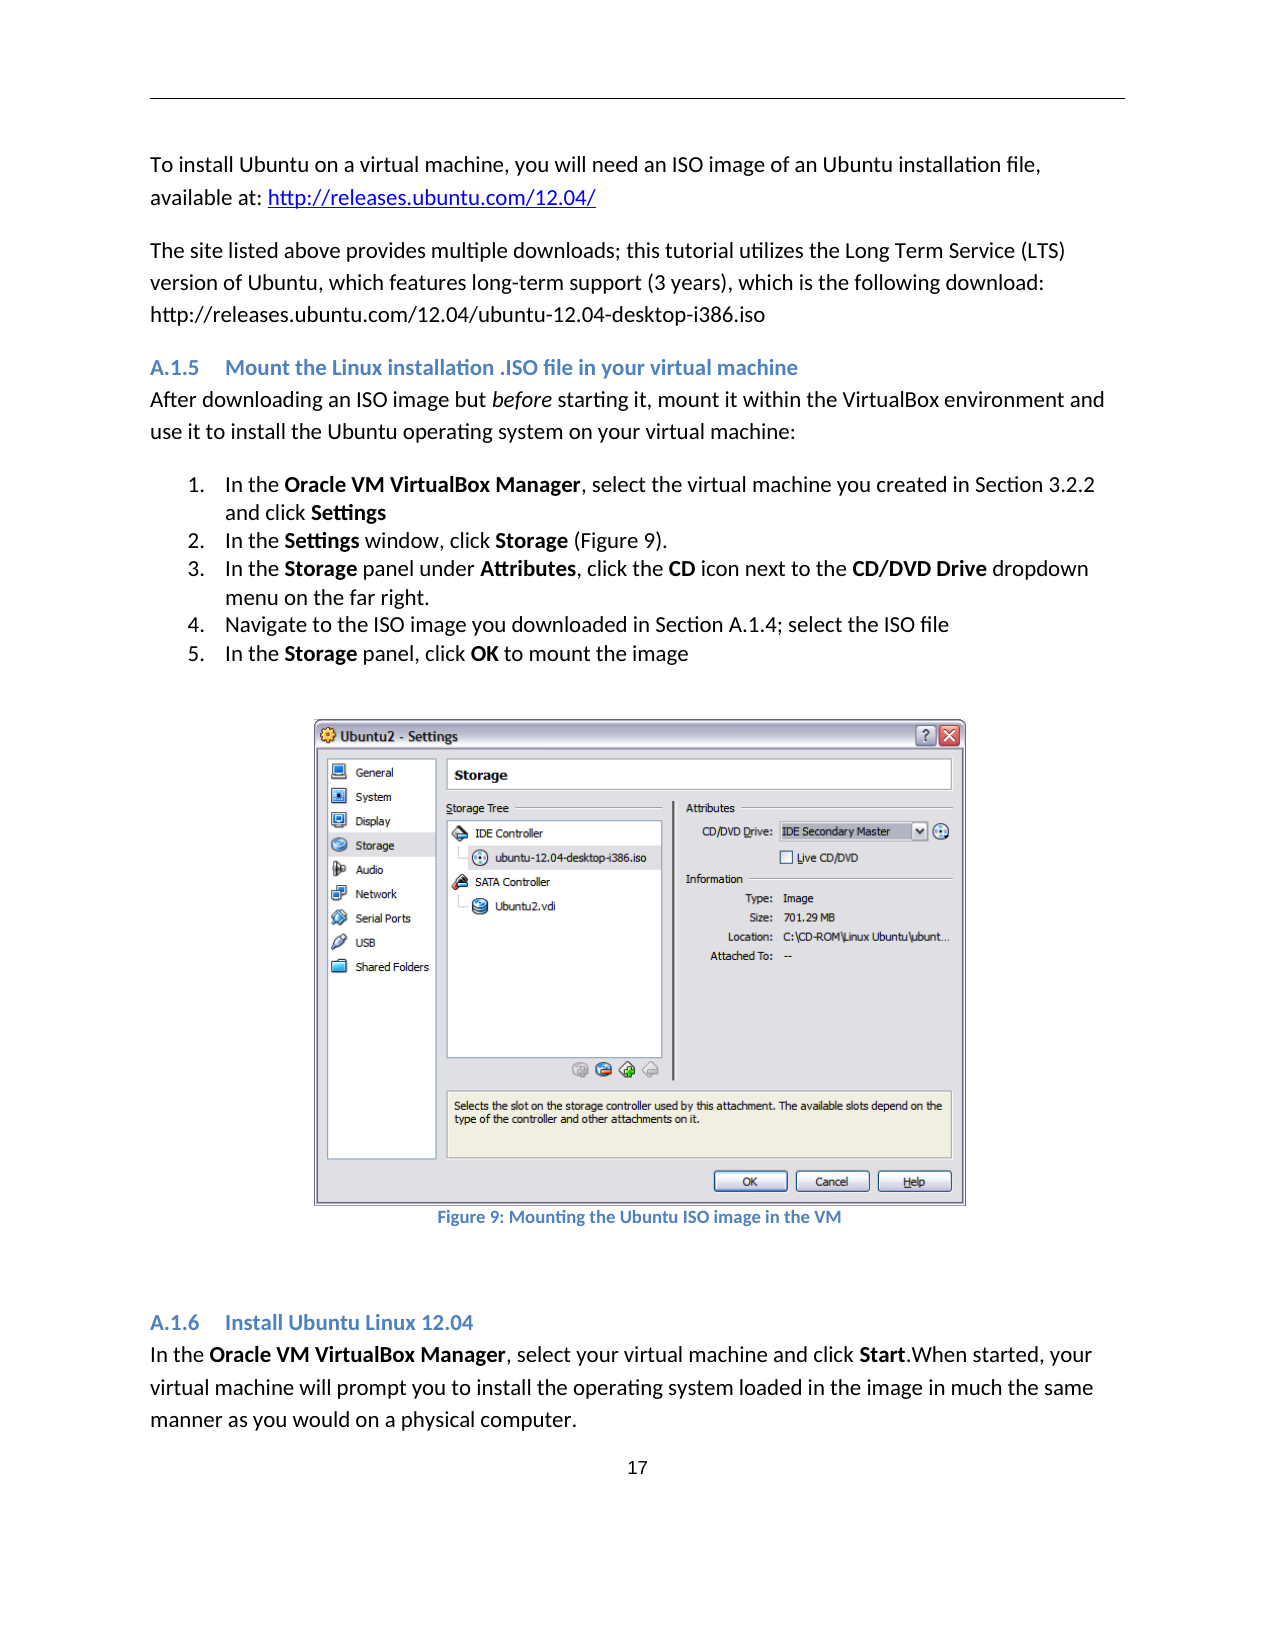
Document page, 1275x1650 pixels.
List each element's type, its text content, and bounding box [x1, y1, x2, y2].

picture [314, 719, 966, 1205]
list In the Storage panel under Attributes, click the CD icon next to the CD/DVD Drive dropdown menu on the far right. [187, 554, 1125, 611]
subtitle Mount the Linux installation .ISO file in your virtual machine [150, 353, 1125, 381]
text After downloading an ISO image but before starting it, mount it within the VirtualBox environment and use it to install the Ubuntu operating system on your virtual machine: [150, 385, 1125, 446]
list In the Storage panel, click OK to mount the image [187, 639, 1125, 667]
text The site listed above provides multiple downloads; this tutorial utilizes the Long Term Service (LTS) version of Ubuntu, which features long-term support (3 years), which is the following download: http://releases.ubuntu.com/12.04/ubuntu-12.04-desktop-i386.iso [150, 236, 1125, 328]
subtitle Install Ubuntu Linux 12.04 [150, 1308, 1125, 1336]
text To install Ubuntu on a virtual machine, you will need an ISO image of an Ubuntu installation file, available at: http://releases.ubuntu.com/12.04/ [150, 151, 1125, 211]
text In the Oracle VM VirtualBox Manager, select your virtual machine and click Start.When started, your virtual machine will prompt you to install the operating system loaded in the image in much the same manner as you would on a physical computer. [150, 1340, 1125, 1433]
list In the Oracle VM VirtualBox Manager, select the virtual machine you created in Section 3.2.2 and click Settings [187, 471, 1125, 527]
list Navigate to the ISO image you downloaded in Section A.1.4; select the ISO file [187, 611, 1125, 639]
list In the Settings window, click Storage (Figure 9). [187, 527, 1125, 554]
